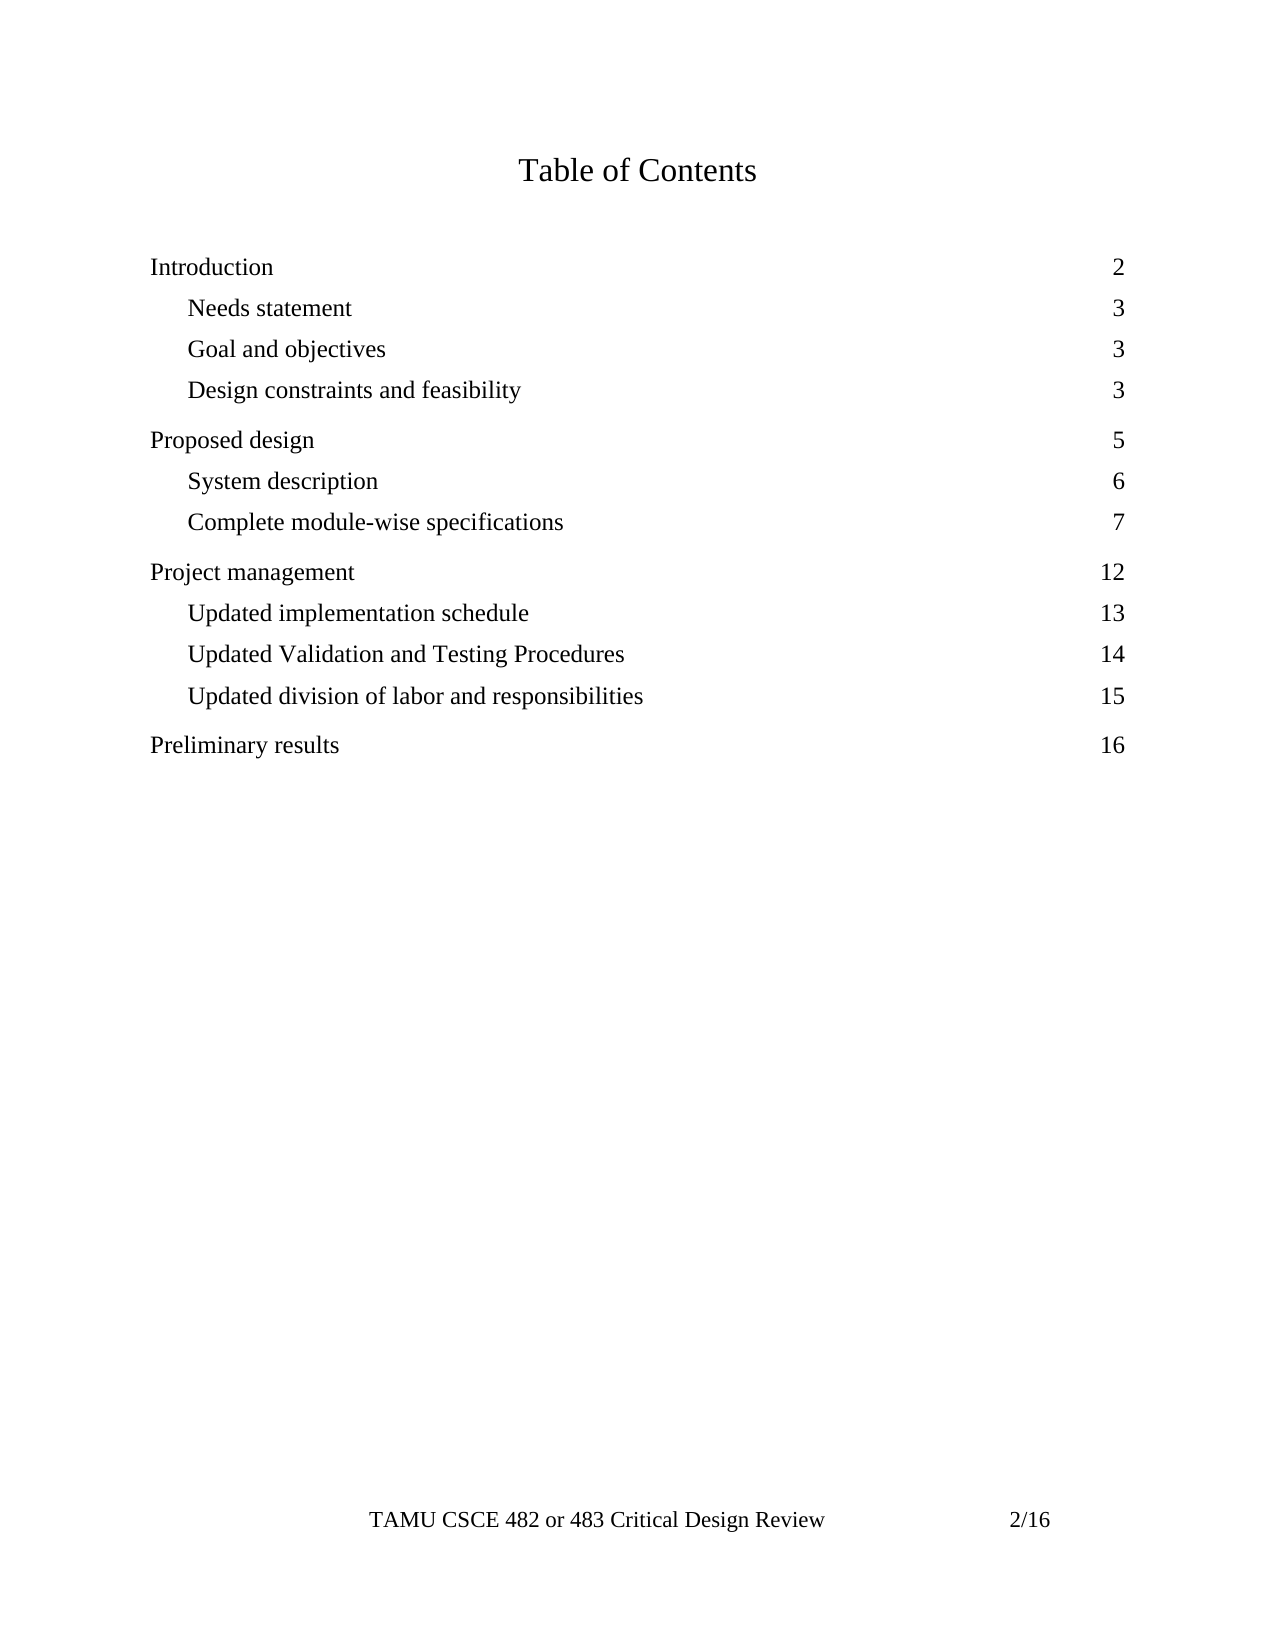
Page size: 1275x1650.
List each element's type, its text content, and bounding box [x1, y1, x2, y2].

text Table of Contents [150, 150, 1125, 188]
